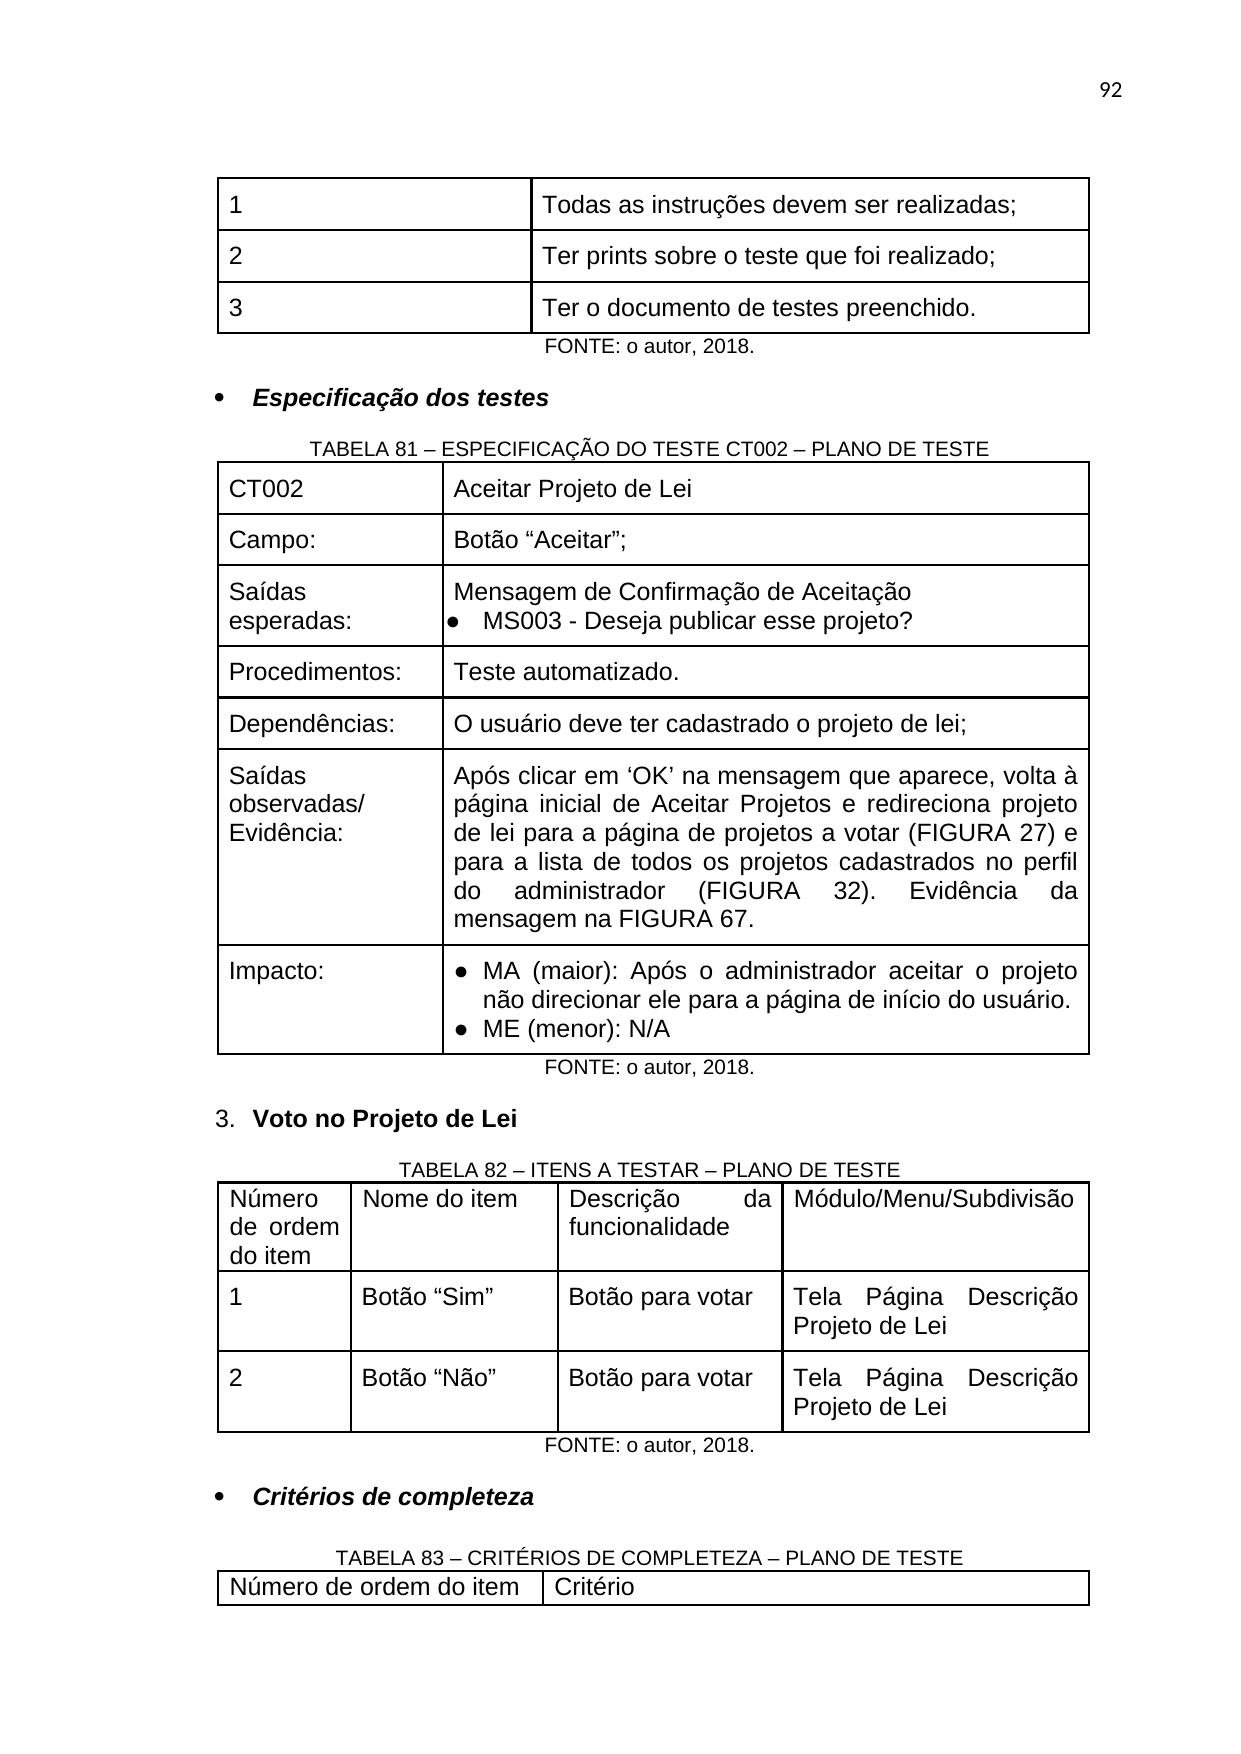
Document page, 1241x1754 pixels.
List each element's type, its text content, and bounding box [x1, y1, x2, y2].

table_cell Impacto: [219, 946, 442, 1053]
list Critérios de completeza [215, 1482, 1122, 1511]
table_cell 2 [219, 231, 530, 281]
table_cell Botão “Não” [352, 1352, 557, 1431]
table_header CT002 [219, 463, 442, 513]
list Especificação dos testes [215, 383, 1122, 412]
table_cell Botão para votar [559, 1352, 781, 1431]
text FONTE: o autor, 2018. [177, 1055, 1122, 1079]
table_cell Após clicar em ‘OK’ na mensagem que aparece, volta à página inicial de Aceitar Projetos e redireciona projeto de lei para a página de projetos a votar (FIGURA 27) e para a lista de todos os projetos cadastrados no perfil do administrador (FIGURA 32). Evidência da mensagem na FIGURA 67. [444, 750, 1088, 943]
table_cell Saídas esperadas: [219, 566, 442, 645]
table_cell Campo: [219, 515, 442, 564]
table_header Aceitar Projeto de Lei [444, 463, 1088, 513]
table_header Critério [544, 1572, 1088, 1604]
text TABELA 83 – CRITÉRIOS DE COMPLETEZA – PLANO DE TESTE [177, 1546, 1122, 1569]
list Voto no Projeto de Lei [215, 1104, 1122, 1132]
table_cell Ter o documento de testes preenchido. [533, 283, 1088, 332]
text TABELA 82 – ITENS A TESTAR – PLANO DE TESTE [177, 1157, 1122, 1181]
text TABELA 81 – ESPECIFICAÇÃO DO TESTE CT002 – PLANO DE TESTE [177, 437, 1122, 461]
text FONTE: o autor, 2018. [177, 1433, 1122, 1457]
table_header Módulo/Menu/Subdivisão [784, 1184, 1088, 1270]
table_cell 1 [219, 1272, 350, 1350]
table_cell Tela Página Descrição Projeto de Lei [784, 1352, 1088, 1431]
table_cell Ter prints sobre o teste que foi realizado; [533, 231, 1088, 281]
table_cell MA (maior): Após o administrador aceitar o projeto não direcionar ele para a página de início do usuário. ME (menor): N/A [444, 946, 1088, 1053]
table_cell Procedimentos: [219, 647, 442, 696]
table_cell Saídas observadas/ Evidência: [219, 750, 442, 943]
table_cell Tela Página Descrição Projeto de Lei [784, 1272, 1088, 1350]
table_cell Teste automatizado. [444, 647, 1088, 696]
text FONTE: o autor, 2018. [177, 334, 1122, 358]
table_cell Dependências: [219, 699, 442, 748]
table_header Descrição da funcionalidade [559, 1184, 781, 1270]
table_cell Mensagem de Confirmação de Aceitação MS003 - Deseja publicar esse projeto? [444, 566, 1088, 645]
table_cell Botão “Aceitar”; [444, 515, 1088, 564]
table_cell Botão para votar [559, 1272, 781, 1350]
table_cell 1 [219, 179, 530, 229]
table_cell 3 [219, 283, 530, 332]
table_header Nome do item [352, 1184, 557, 1270]
table_cell 2 [219, 1352, 350, 1431]
table_cell O usuário deve ter cadastrado o projeto de lei; [444, 699, 1088, 748]
table_cell Todas as instruções devem ser realizadas; [533, 179, 1088, 229]
table_cell Botão “Sim” [352, 1272, 557, 1350]
table_header Número de ordem do item [219, 1572, 542, 1604]
table_header Número de ordem do item [219, 1184, 350, 1270]
